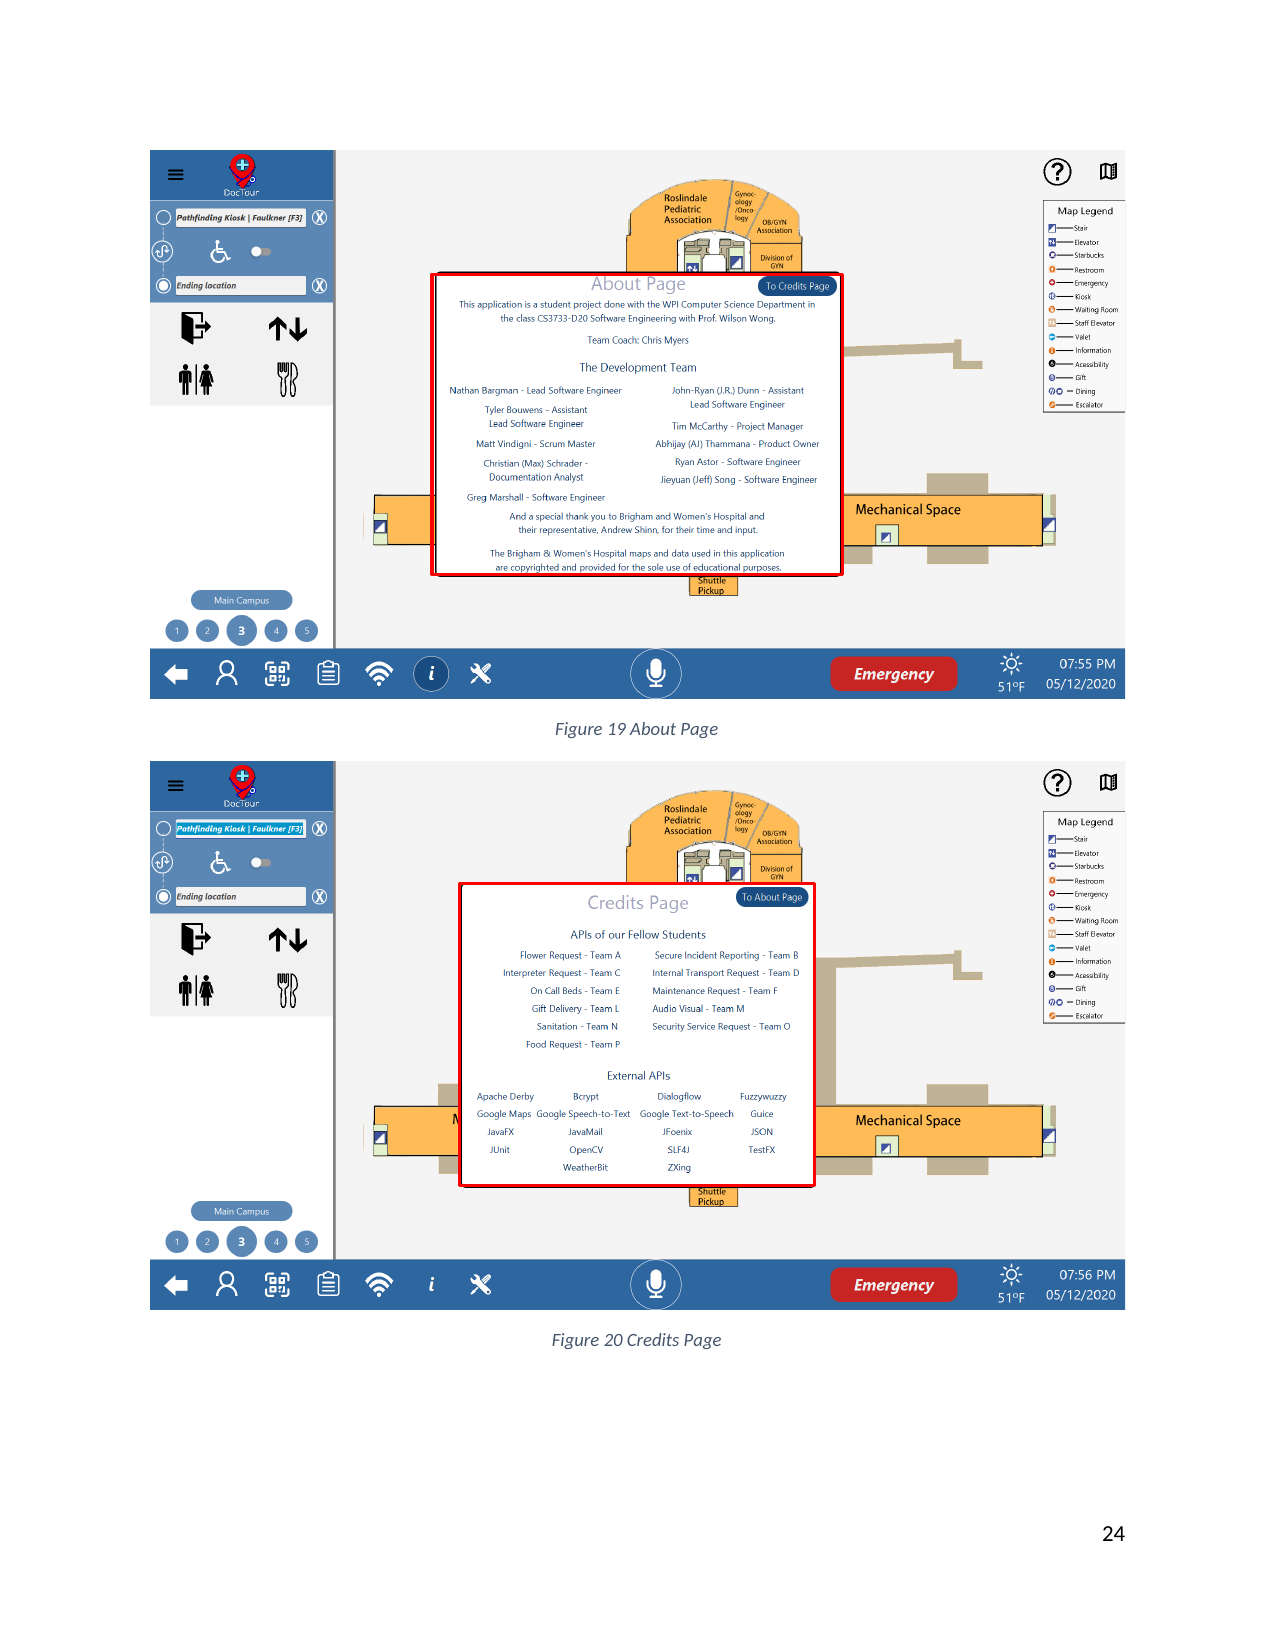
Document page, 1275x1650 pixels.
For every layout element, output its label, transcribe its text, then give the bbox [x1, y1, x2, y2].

text Figure 19 About Page [150, 717, 1125, 740]
picture [150, 150, 1125, 699]
text Figure 20 Credits Page [150, 1328, 1125, 1351]
picture [150, 761, 1125, 1310]
